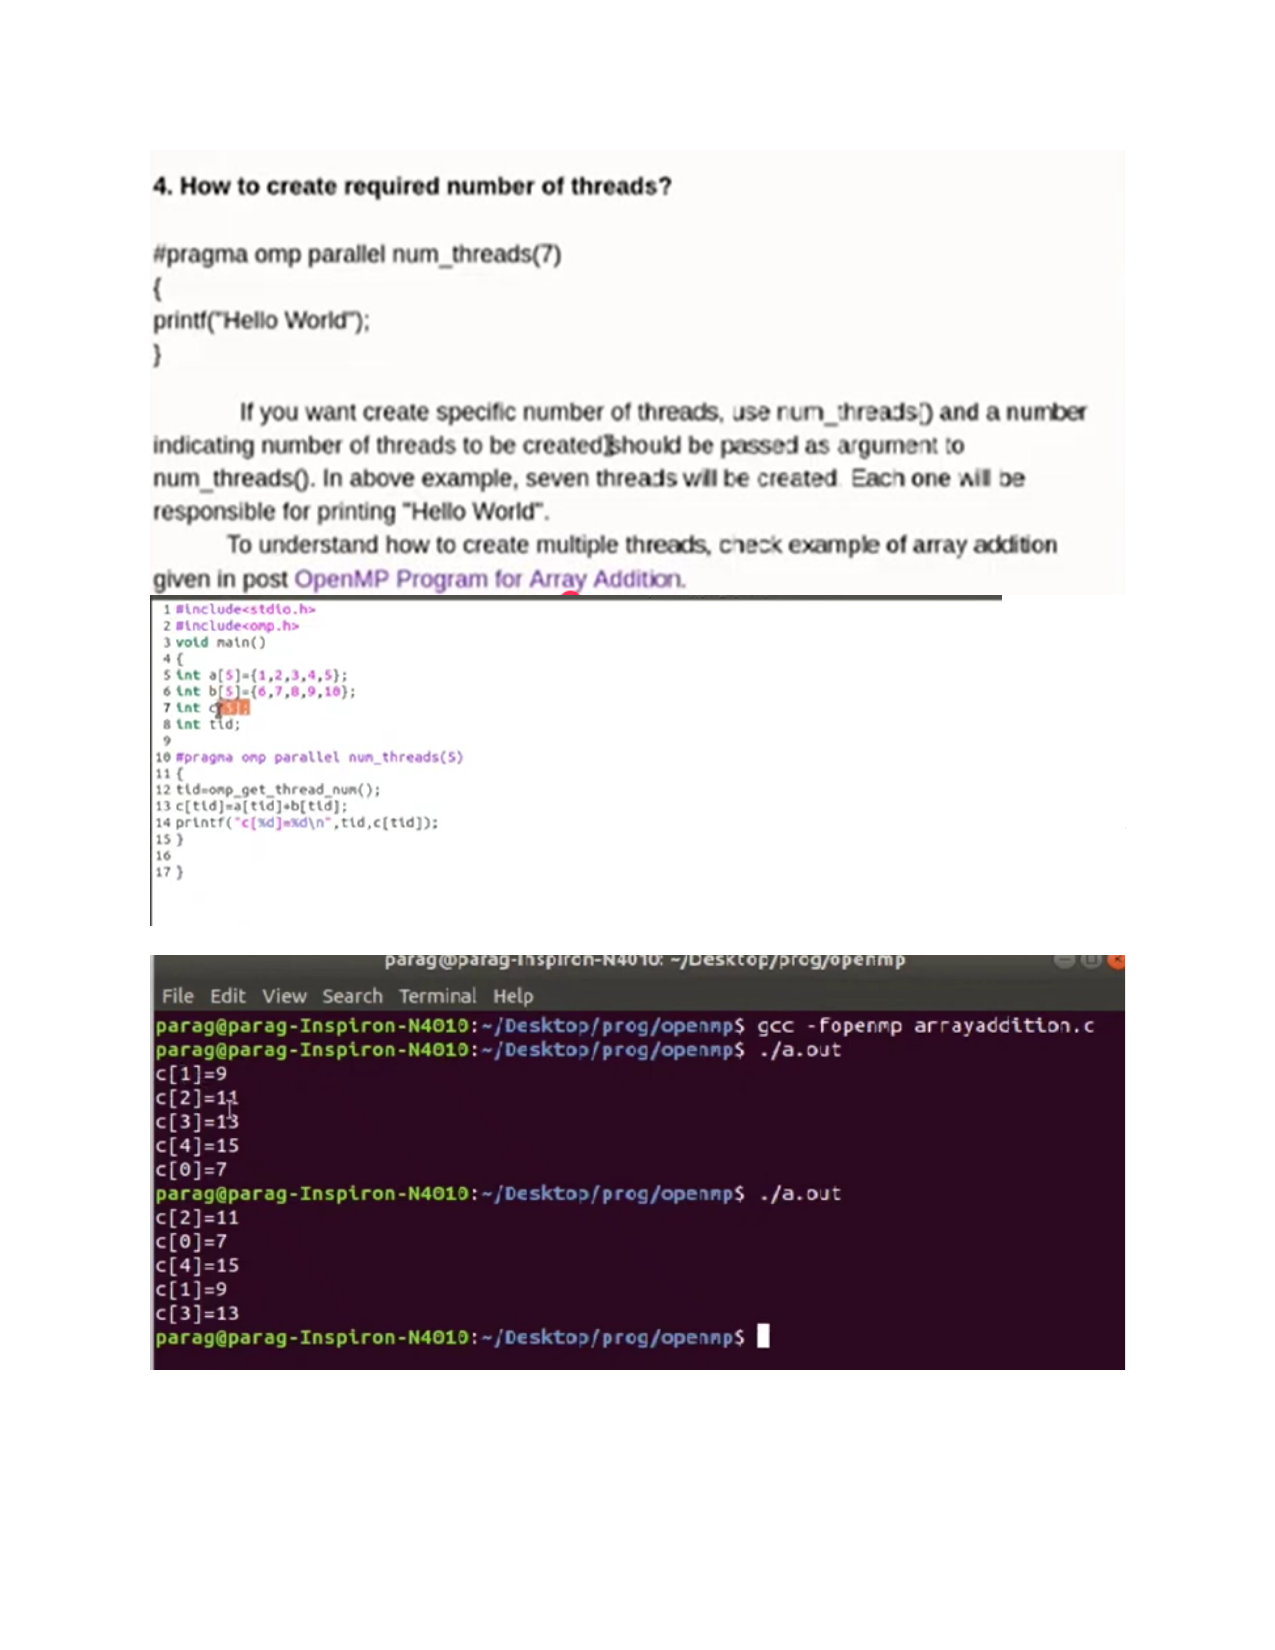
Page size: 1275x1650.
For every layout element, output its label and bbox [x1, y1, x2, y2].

picture [150, 150, 1125, 926]
picture [150, 955, 1125, 1370]
